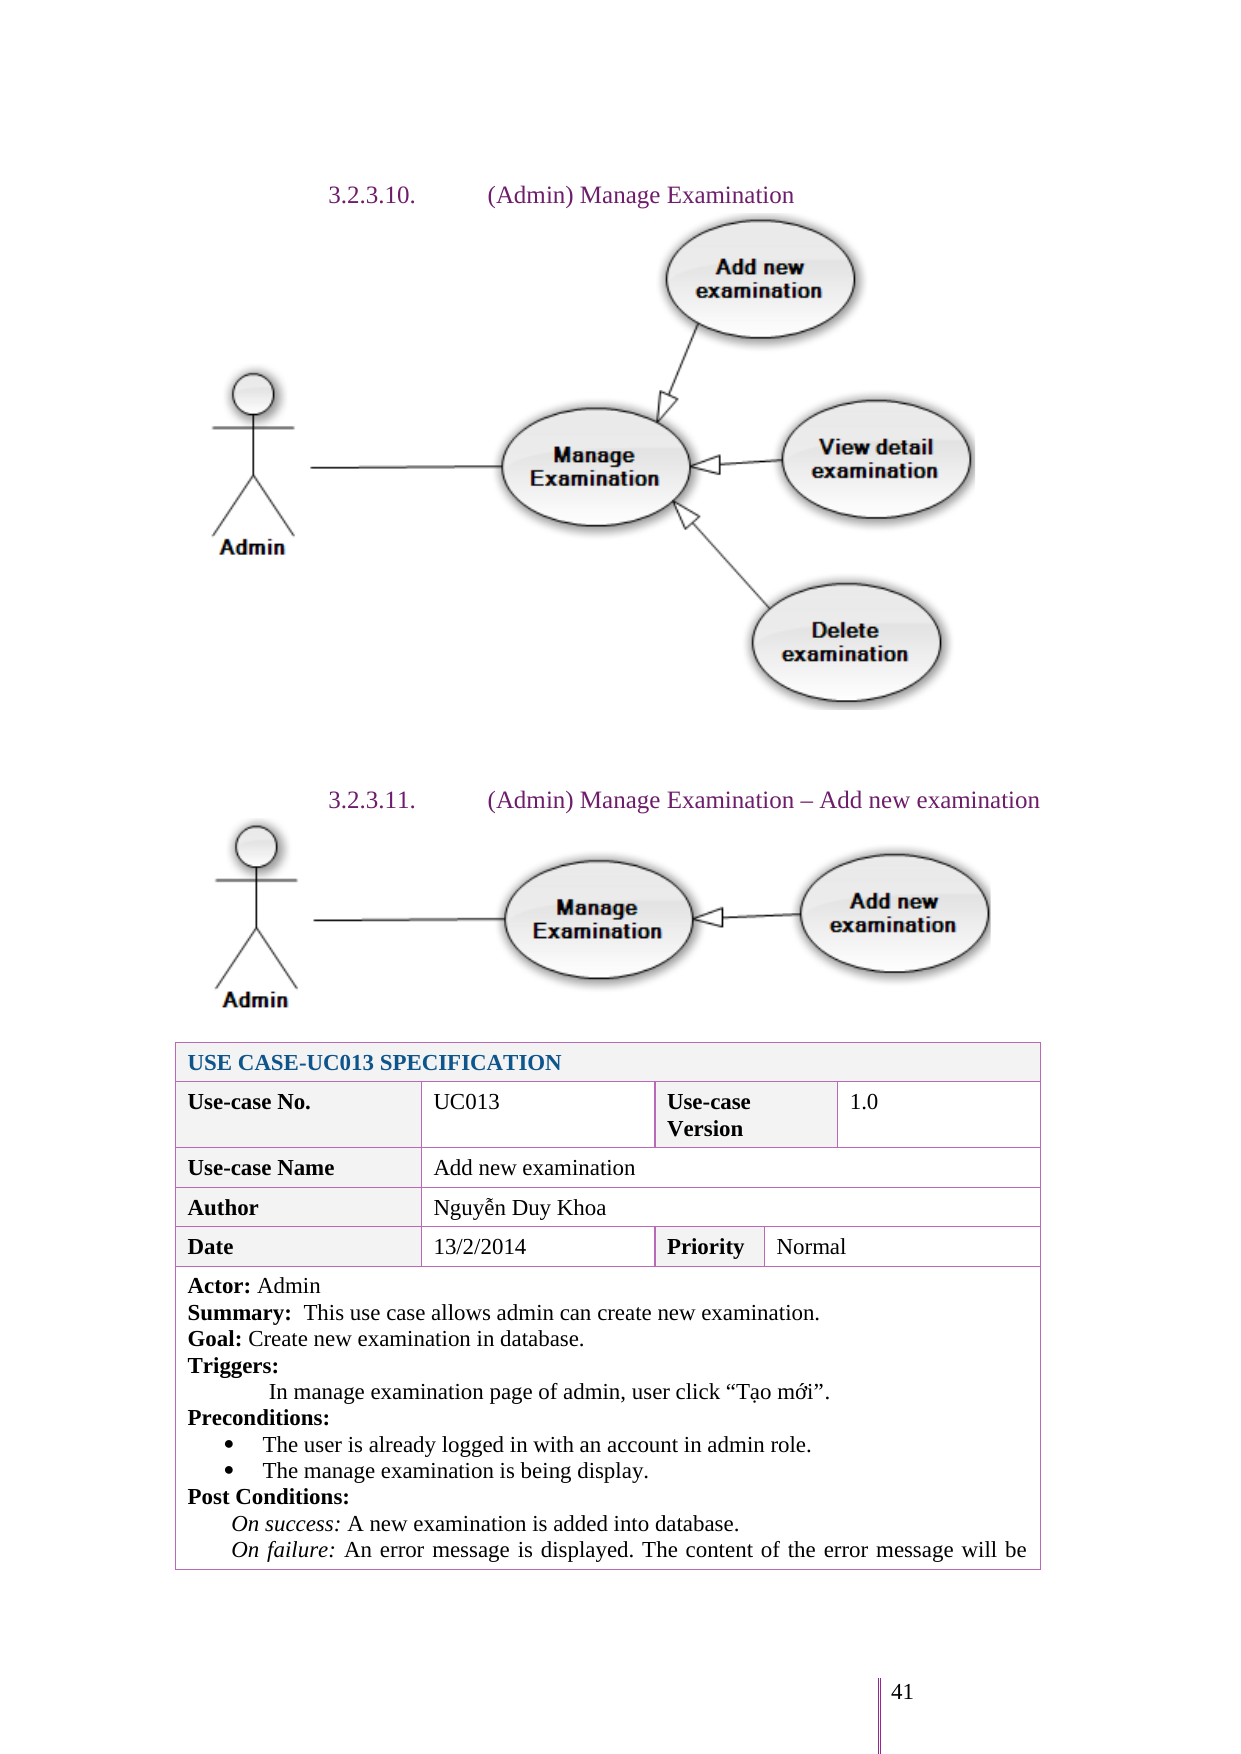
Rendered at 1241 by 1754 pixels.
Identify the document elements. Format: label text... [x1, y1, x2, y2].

table_cell Date [176, 1227, 421, 1266]
table_cell Use-case Name [176, 1148, 421, 1187]
table_cell Nguyễn Duy Khoa [422, 1188, 1040, 1226]
table_cell UC013 [422, 1082, 654, 1147]
picture [187, 818, 991, 1017]
table_cell Normal [765, 1227, 1040, 1266]
table_header USE CASE-UC013 SPECIFICATION [176, 1043, 1040, 1081]
table_cell 13/2/2014 [422, 1227, 654, 1266]
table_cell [176, 1267, 1040, 1568]
subtitle (Admin) Manage Examination – Add new examination [328, 786, 1053, 814]
table_cell Priority [656, 1227, 764, 1266]
subtitle (Admin) Manage Examination [328, 180, 1053, 209]
table_cell Use-case No. [176, 1082, 421, 1147]
table_cell Author [176, 1188, 421, 1226]
table_cell Add new examination [422, 1148, 1040, 1187]
picture [187, 213, 976, 710]
table_cell Use-case Version [656, 1082, 837, 1147]
table_cell 1.0 [838, 1082, 1040, 1147]
